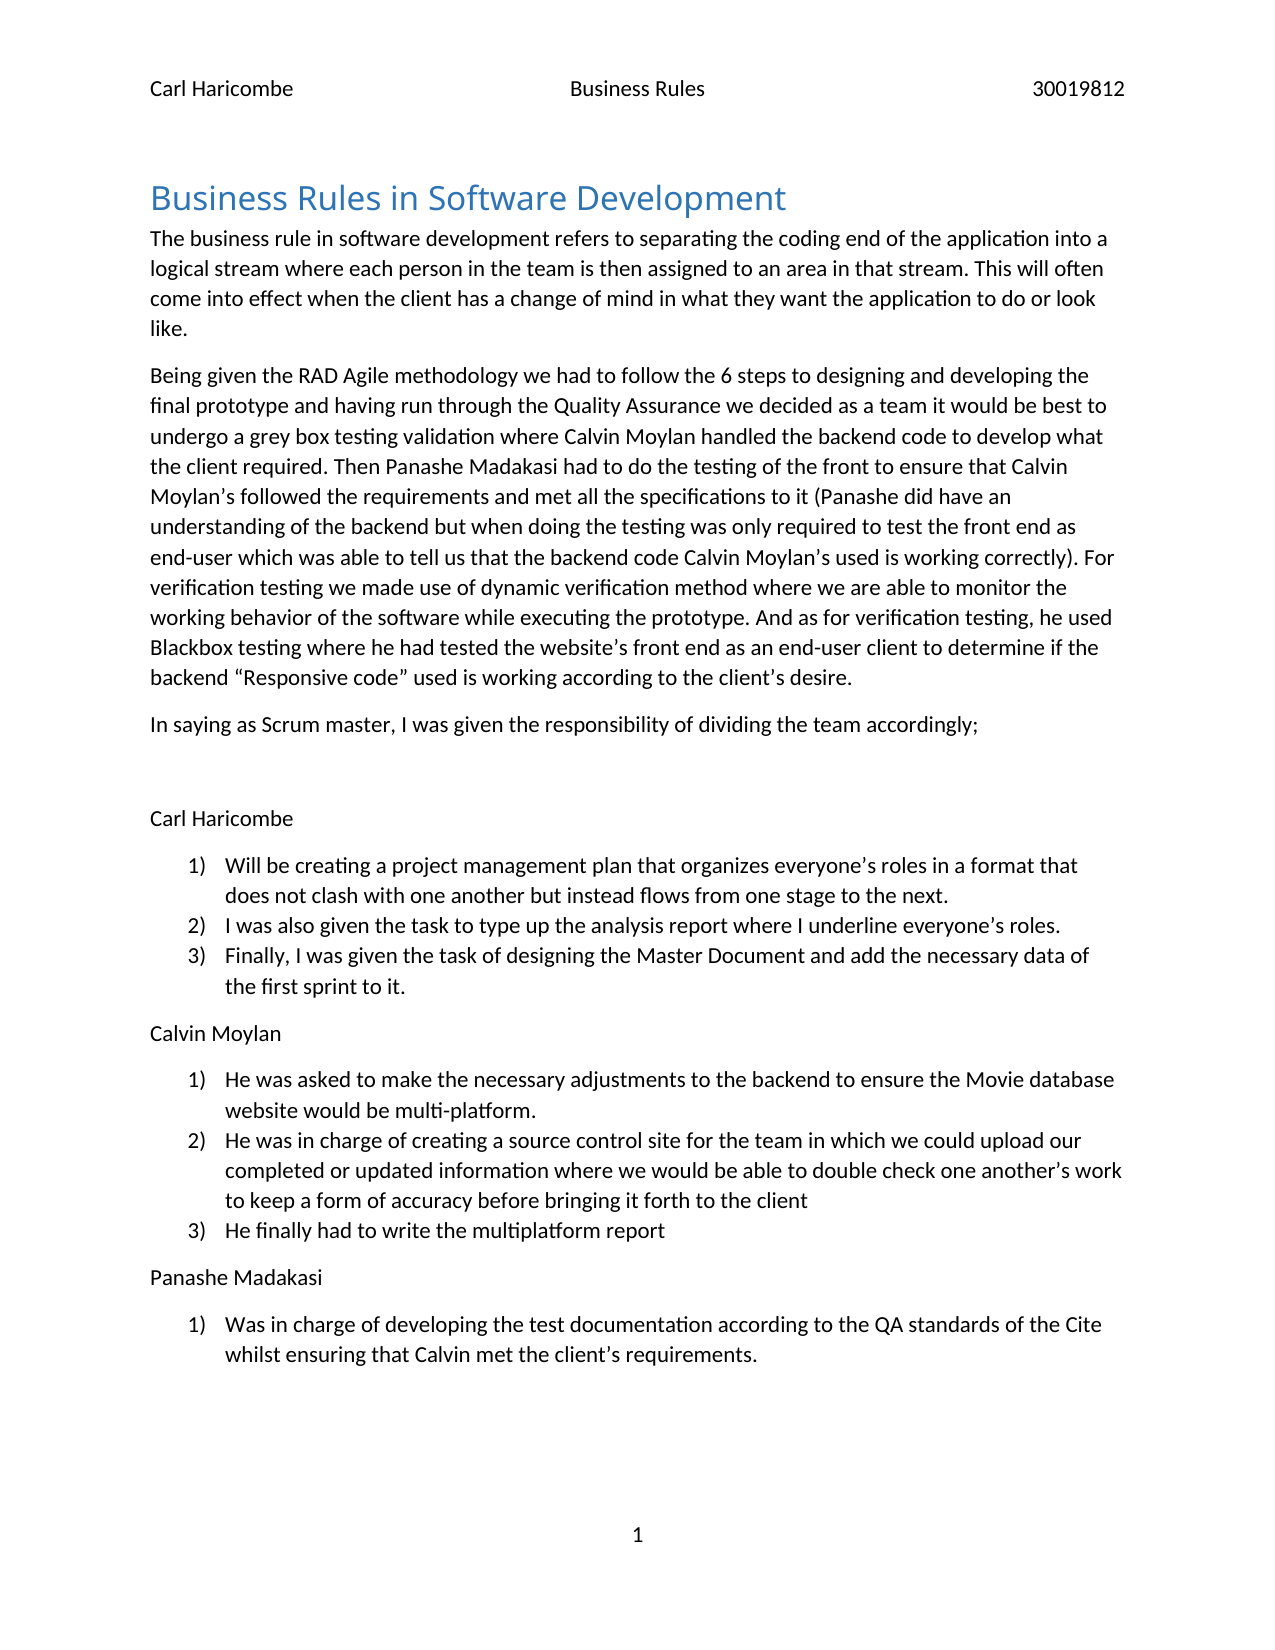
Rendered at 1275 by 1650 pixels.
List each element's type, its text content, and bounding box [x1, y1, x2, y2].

text Calvin Moylan [150, 1019, 1125, 1047]
list He was asked to make the necessary adjustments to the backend to ensure the Movie database website would be multi-platform. [187, 1066, 1125, 1124]
list He finally had to write the multiplatform report [187, 1217, 1125, 1245]
list Finally, I was given the task of designing the Master Document and add the necessary data of the first sprint to it. [187, 942, 1125, 1000]
list He was in charge of creating a source control site for the team in which we could upload our completed or updated information where we would be able to double check one another’s work to keep a form of accuracy before bringing it forth to the client [187, 1126, 1125, 1214]
list Was in charge of developing the test documentation according to the QA standards of the Cite whilst ensuring that Calvin met the client’s requirements. [187, 1310, 1125, 1369]
list I was also given the task to type up the analysis report where I underline everyone’s roles. [187, 911, 1125, 939]
text The business rule in software development refers to separating the coding end of the application into a logical stream where each person in the team is then assigned to an area in that stream. This will often come into effect when the client has a change of mind in what they want the application to do or look like. [150, 224, 1125, 343]
text Panashe Madakasi [150, 1263, 1125, 1292]
subtitle Business Rules in Software Development [150, 175, 1125, 220]
text Carl Haricombe [150, 804, 1125, 832]
text Being given the RAD Agile methodology we had to follow the 6 steps to designing and developing the final prototype and having run through the Quality Assurance we decided as a team it would be best to undergo a grey box testing validation where Calvin Moylan handled the backend code to develop what the client required. Then Panashe Madakasi had to do the testing of the front to ensure that Calvin Moylan’s followed the requirements and met all the specifications to it (Panashe did have an understanding of the backend but when doing the testing was only required to test the front end as end-user which was able to tell us that the backend code Calvin Moylan’s used is working correctly). For verification testing we made use of dynamic verification method where we are able to monitor the working behavior of the software while executing the prototype. And as for verification testing, he used Blackbox testing where he had tested the website’s front end as an end-user client to determine if the backend “Responsive code” used is working according to the client’s desire. [150, 361, 1125, 692]
list Will be creating a project management plan that organizes everyone’s roles in a format that does not clash with one another but instead flows from one stage to the next. [187, 851, 1125, 909]
text In saying as Scrum master, I was given the responsibility of dividing the team accordingly; [150, 710, 1125, 738]
